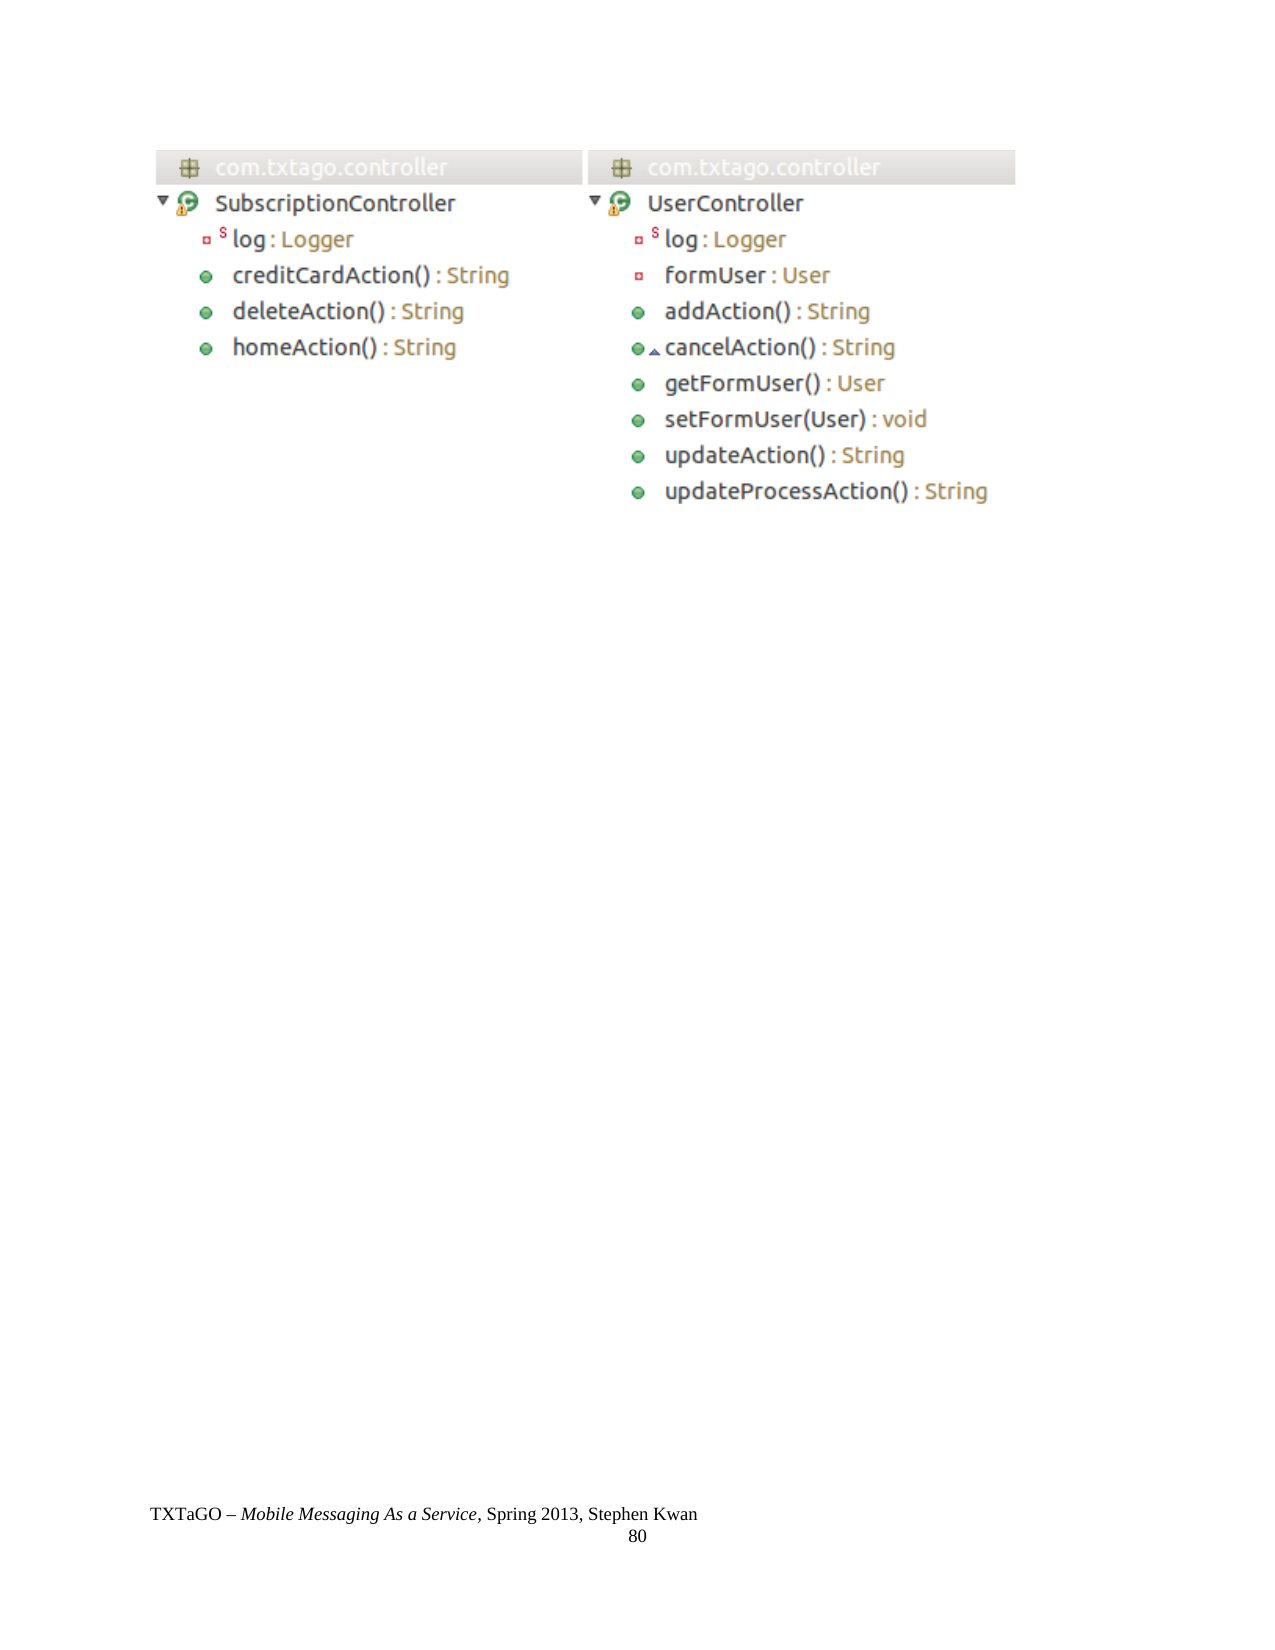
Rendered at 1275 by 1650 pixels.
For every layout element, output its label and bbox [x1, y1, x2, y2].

picture [150, 150, 1016, 1283]
